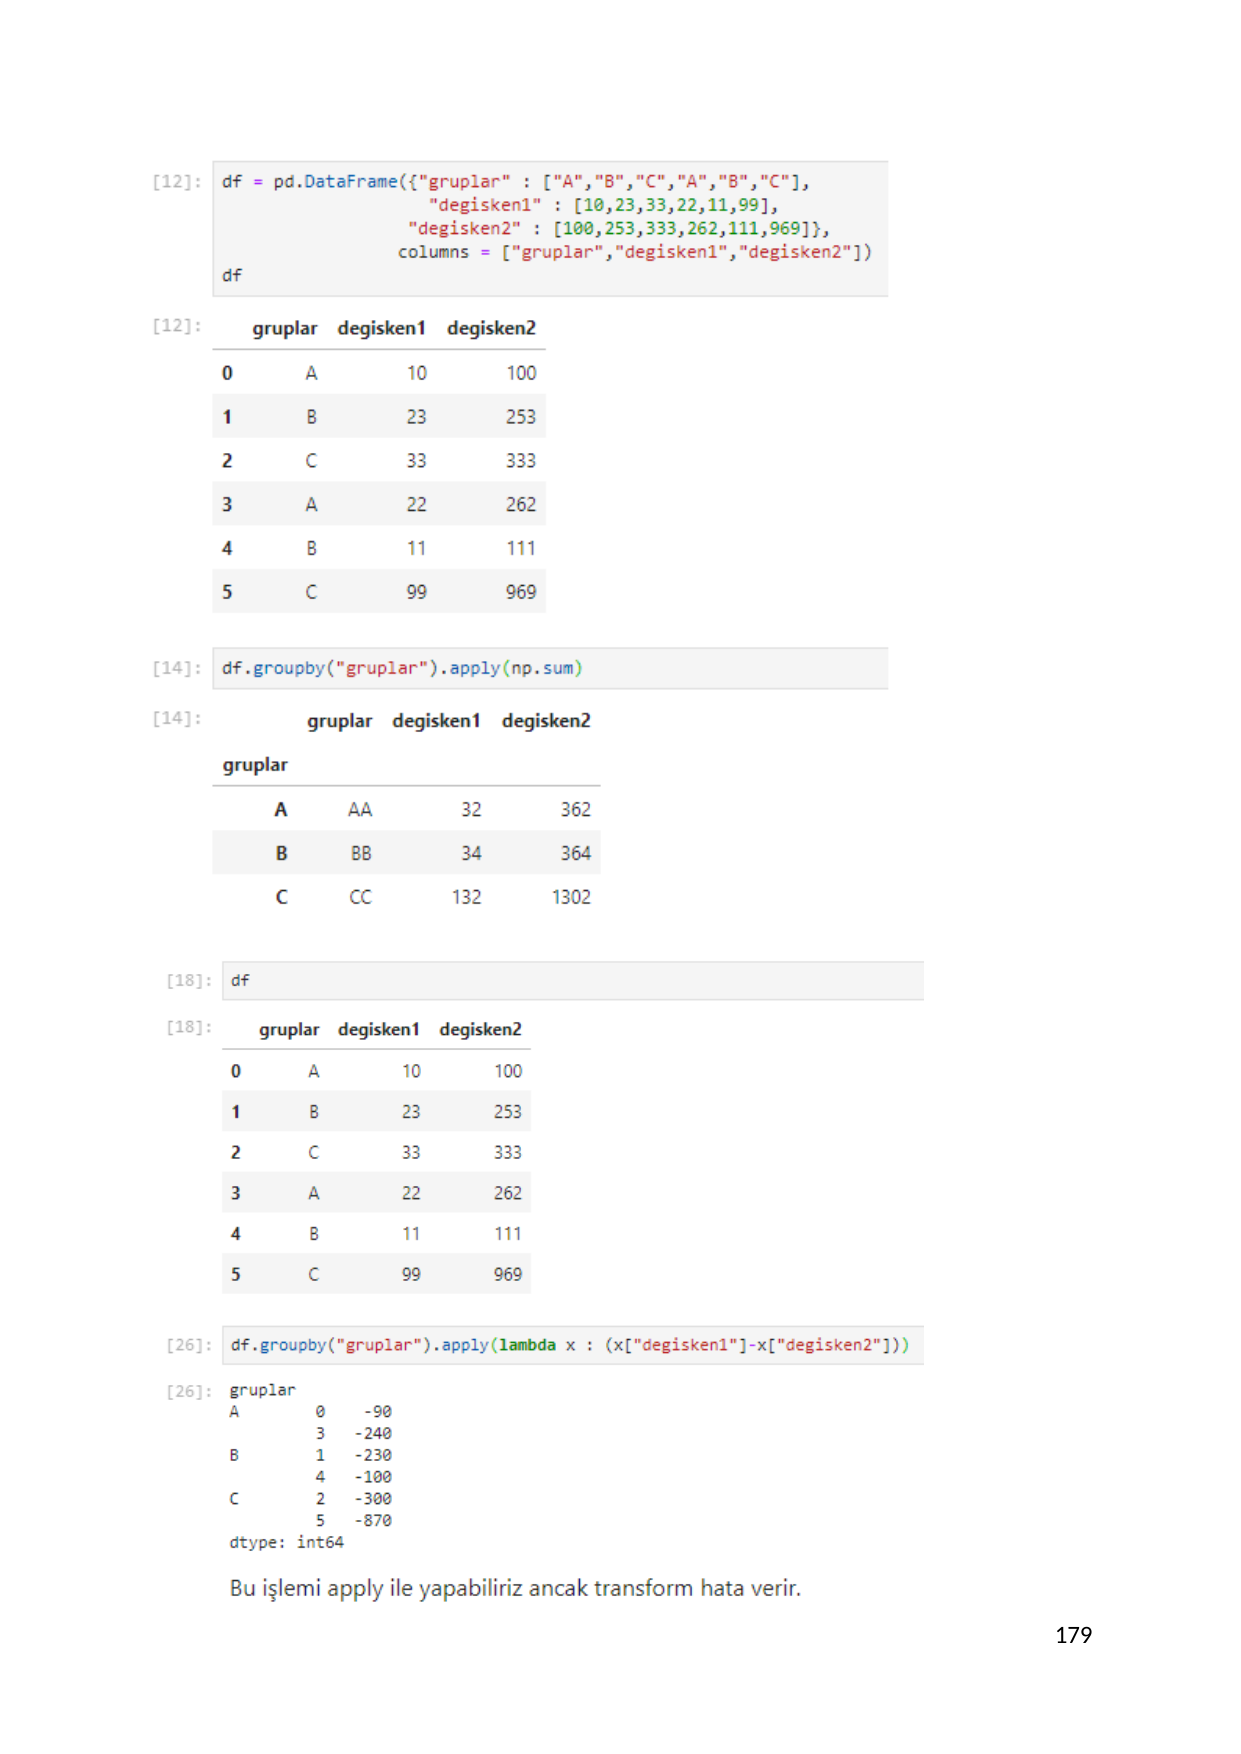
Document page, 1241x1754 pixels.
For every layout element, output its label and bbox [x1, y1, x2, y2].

picture [147, 147, 889, 926]
picture [147, 945, 924, 1612]
